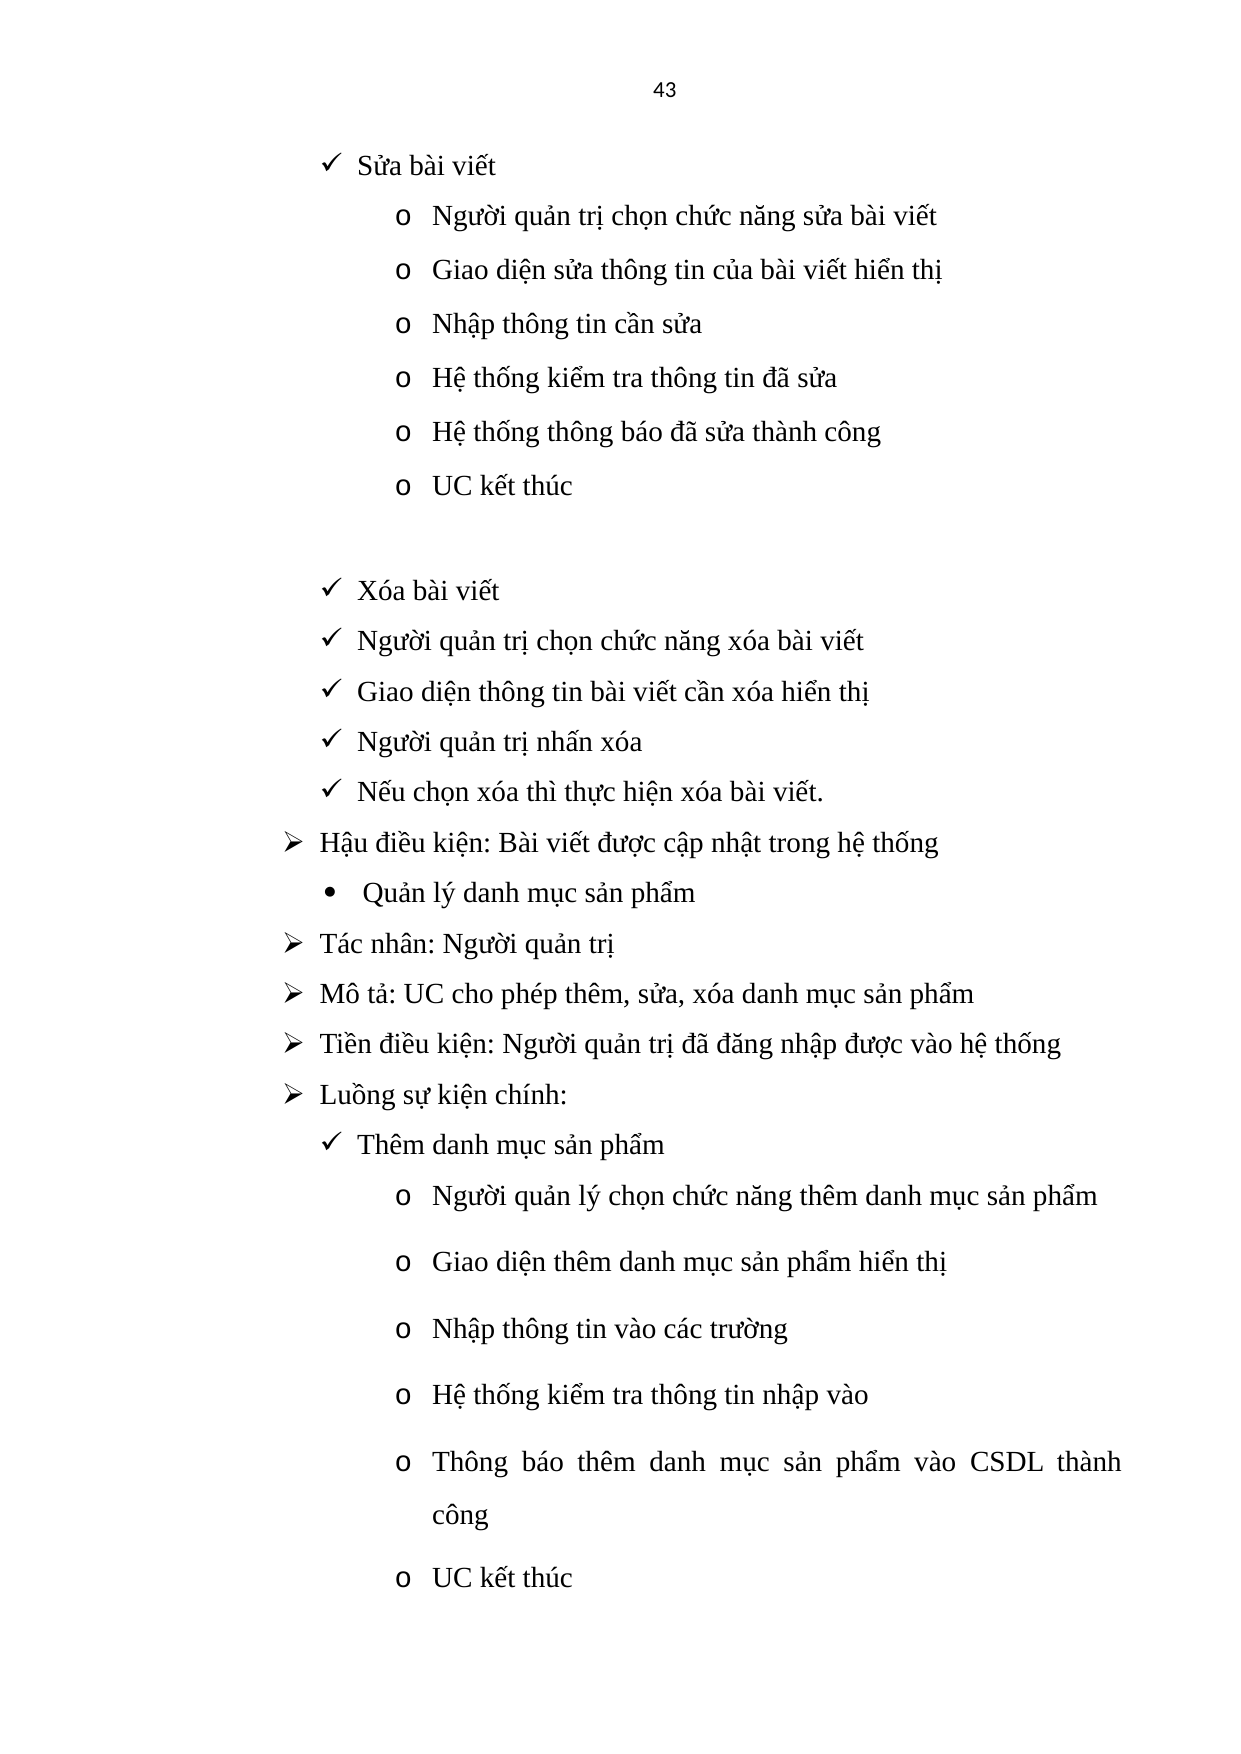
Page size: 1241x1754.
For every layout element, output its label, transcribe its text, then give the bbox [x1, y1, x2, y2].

list Xóa bài viết [319, 573, 1122, 606]
list Thông báo thêm danh mục sản phẩm vào CSDL thành công [394, 1444, 1122, 1530]
list Người quản trị nhấn xóa [319, 724, 1122, 758]
list Hậu điều kiện: Bài viết được cập nhật trong hệ thống [282, 825, 1122, 858]
list Quản lý danh mục sản phẩm [325, 875, 1122, 909]
list Tiền điều kiện: Người quản trị đã đăng nhập được vào hệ thống [282, 1027, 1122, 1060]
list Sửa bài viết [319, 148, 1122, 181]
list Tác nhân: Người quản trị [282, 926, 1122, 959]
list UC kết thúc [394, 468, 1122, 504]
list Người quản lý chọn chức năng thêm danh mục sản phẩm [394, 1178, 1122, 1214]
list Người quản trị chọn chức năng sửa bài viết [394, 198, 1122, 234]
list Nhập thông tin cần sửa [394, 306, 1122, 342]
list Nhập thông tin vào các trường [394, 1311, 1122, 1347]
list Người quản trị chọn chức năng xóa bài viết [319, 623, 1122, 657]
list Thêm danh mục sản phẩm [319, 1127, 1122, 1161]
list Luồng sự kiện chính: [282, 1077, 1122, 1111]
list Hệ thống kiểm tra thông tin đã sửa [394, 360, 1122, 396]
list Giao diện thêm danh mục sản phẩm hiển thị [394, 1244, 1122, 1280]
list Mô tả: UC cho phép thêm, sửa, xóa danh mục sản phẩm [282, 976, 1122, 1010]
list Hệ thống thông báo đã sửa thành công [394, 414, 1122, 450]
list Nếu chọn xóa thì thực hiện xóa bài viết. [319, 774, 1122, 808]
list UC kết thúc [394, 1560, 1122, 1596]
list Hệ thống kiểm tra thông tin nhập vào [394, 1377, 1122, 1413]
list Giao diện sửa thông tin của bài viết hiển thị [394, 252, 1122, 288]
list Giao diện thông tin bài viết cần xóa hiển thị [319, 674, 1122, 707]
